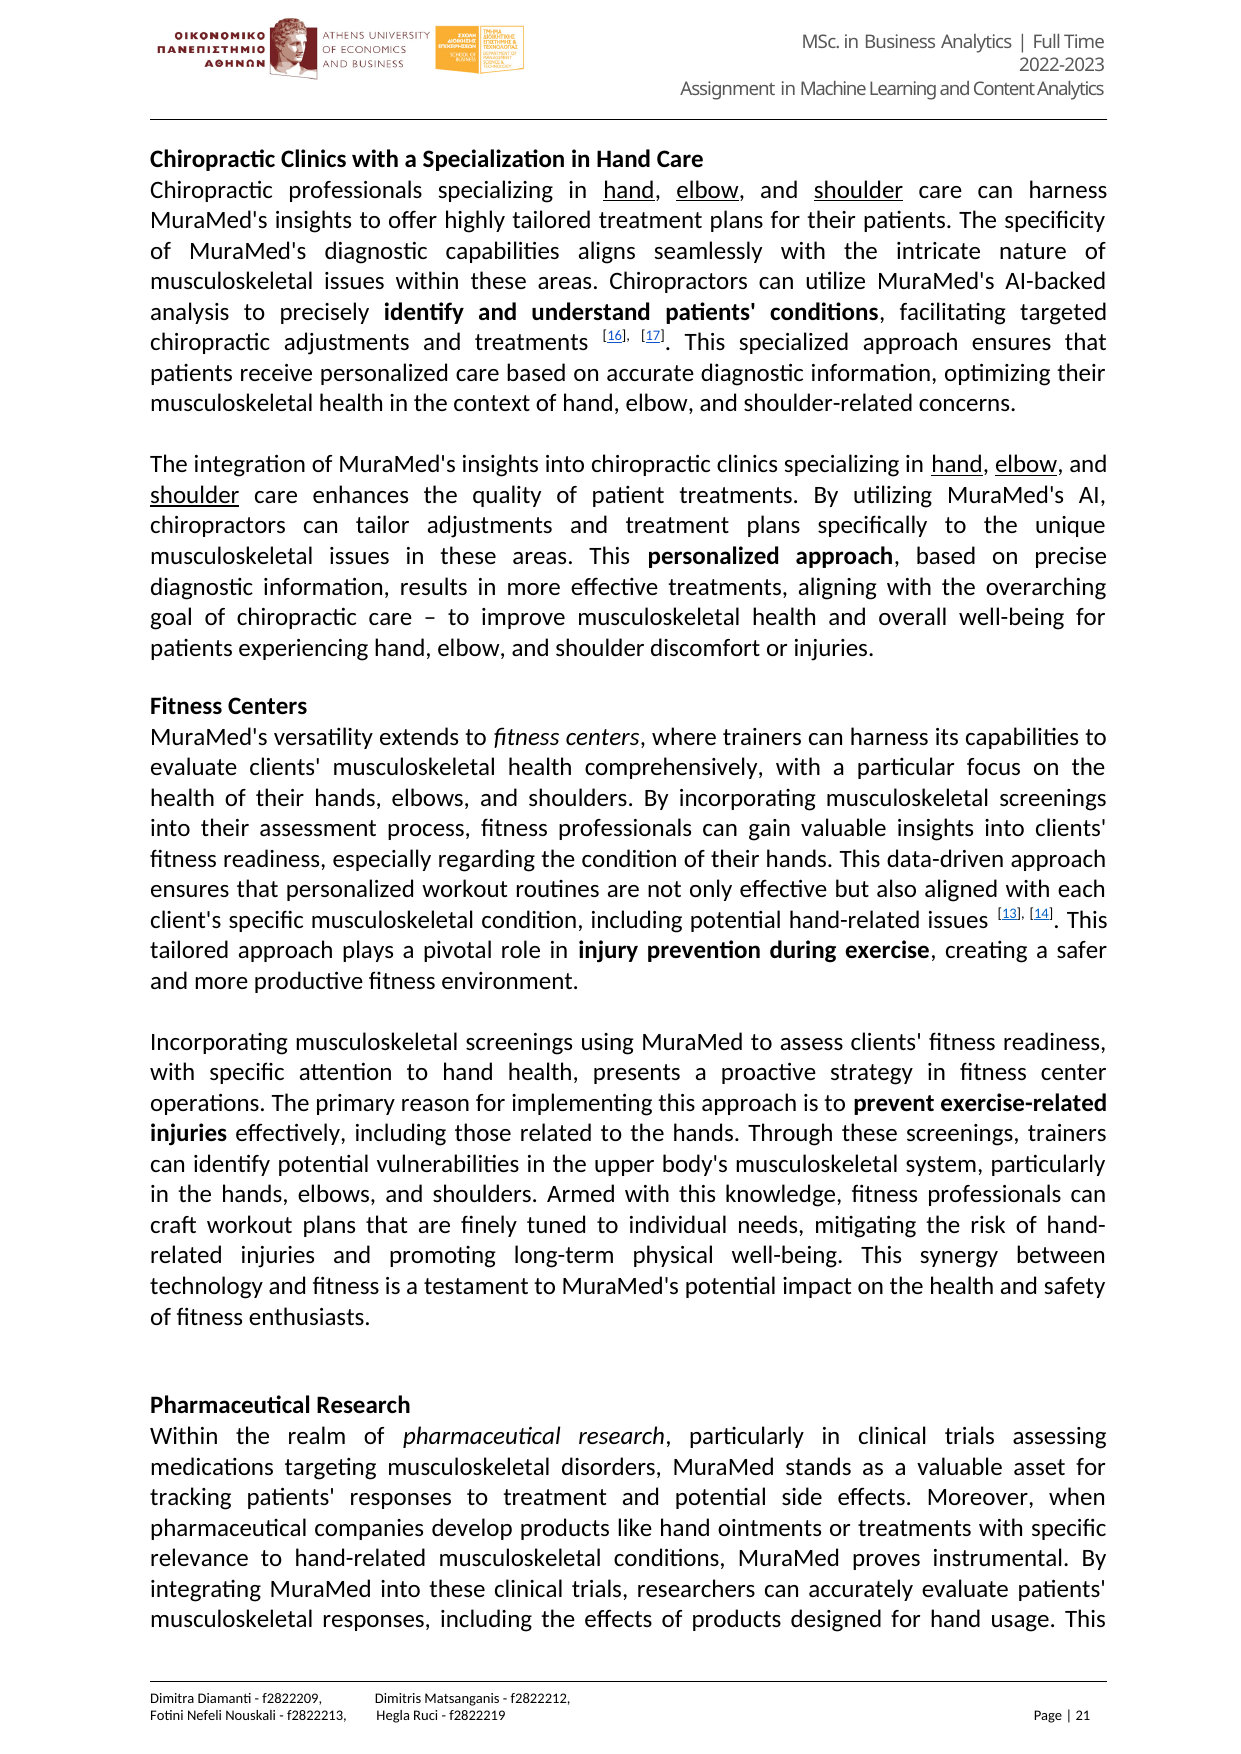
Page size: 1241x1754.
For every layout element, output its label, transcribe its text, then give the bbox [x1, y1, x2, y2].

picture [151, 17, 526, 82]
text MuraMed's versatility extends to fitness centers, where trainers can harness its capabilities to evaluate clients' musculoskeletal health comprehensively, with a particular focus on the health of their hands, elbows, and shoulders. By incorporating musculoskeletal screenings into their assessment process, fitness professionals can gain valuable insights into clients' fitness readiness, especially regarding the condition of their hands. This data-driven approach ensures that personalized workout routines are not only effective but also aligned with each client's specific musculoskeletal condition, including potential hand-related issues [13], [14]. This tailored approach plays a pivotal role in injury prevention during exercise, creating a safer and more productive fitness environment. [150, 721, 1107, 995]
text Incorporating musculoskeletal screenings using MuraMed to assess clients' fitness readiness, with specific attention to hand health, presents a proactive strategy in fitness center operations. The primary reason for implementing this approach is to prevent exercise-related injuries effectively, including those related to the hands. Through these screenings, trainers can identify potential vulnerabilities in the upper body's musculoskeletal system, particularly in the hands, elbows, and shoulders. Armed with this knowledge, fitness professionals can craft workout plans that are finely tuned to individual needs, mitigating the risk of hand-related injuries and promoting long-term physical well-being. This synergy between technology and fitness is a testament to MuraMed's potential impact on the health and safety of fitness enthusiasts. [150, 1026, 1107, 1331]
subtitle Fitness Centers [150, 690, 1107, 721]
subtitle Chiropractic Clinics with a Specialization in Hand Care [150, 143, 1107, 174]
text The integration of MuraMed's insights into chiropractic clinics specializing in hand, elbow, and shoulder care enhances the quality of patient treatments. By utilizing MuraMed's AI, chiropractors can tailor adjustments and treatment plans specifically to the unique musculoskeletal issues in these areas. This personalized approach, based on precise diagnostic information, results in more effective treatments, aligning with the overarching goal of chiropractic care – to improve musculoskeletal health and overall well-being for patients experiencing hand, elbow, and shoulder discomfort or injuries. [150, 448, 1107, 662]
subtitle Pharmaceutical Research [150, 1390, 1107, 1420]
text Chiropractic professionals specializing in hand, elbow, and shoulder care can harness MuraMed's insights to offer highly tailored treatment plans for their patients. The specificity of MuraMed's diagnostic capabilities aligns seamlessly with the intricate nature of musculoskeletal issues within these areas. Chiropractors can utilize MuraMed's AI-backed analysis to precisely identify and understand patients' conditions, facilitating targeted chiropractic adjustments and treatments [16], [17]. This specialized approach ensures that patients receive personalized care based on accurate diagnostic information, optimizing their musculoskeletal health in the context of hand, elbow, and shoulder-related concerns. [150, 174, 1107, 418]
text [150, 1420, 1107, 1634]
